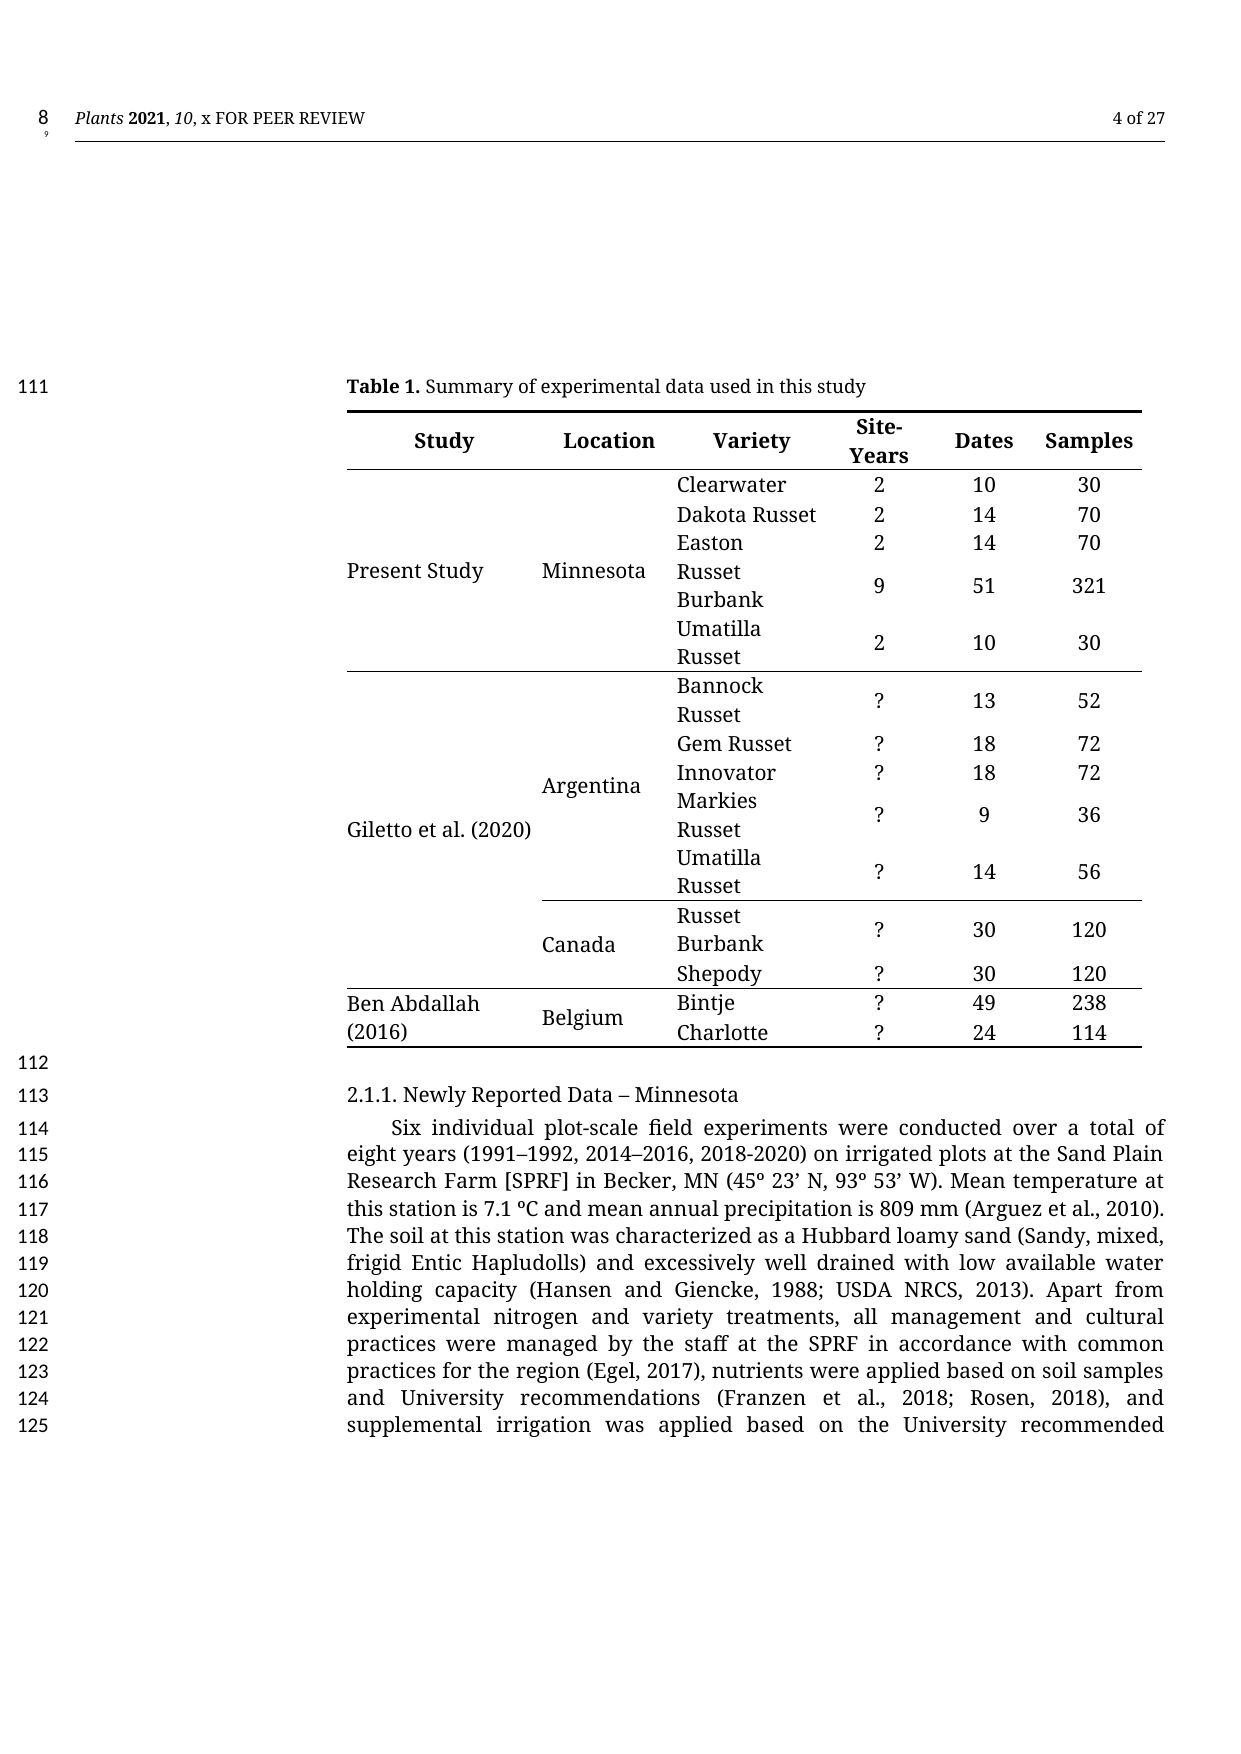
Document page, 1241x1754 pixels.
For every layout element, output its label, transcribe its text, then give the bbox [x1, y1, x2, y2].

table_cell ? [827, 958, 932, 987]
table_cell 52 [1037, 672, 1142, 728]
table_cell 10 [932, 614, 1037, 671]
table_cell 36 [1037, 786, 1142, 843]
table_cell 2 [827, 614, 932, 671]
table_cell Gem Russet [677, 729, 827, 758]
table_cell Belgium [542, 989, 677, 1046]
table_cell 2 [827, 470, 932, 499]
table_cell ? [827, 672, 932, 728]
table_cell 72 [1037, 758, 1142, 786]
table_cell 14 [932, 499, 1037, 528]
table_cell 9 [932, 786, 1037, 843]
table_header Location [542, 413, 677, 469]
table_cell 120 [1037, 901, 1142, 958]
table_cell Charlotte [677, 1017, 827, 1046]
table_cell Markies Russet [677, 786, 827, 843]
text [347, 1114, 1165, 1439]
table_cell Bintje [677, 989, 827, 1017]
subtitle 2.1.1. Newly Reported Data – Minnesota [347, 1081, 1165, 1108]
table_cell 30 [1037, 614, 1142, 671]
table_cell Minnesota [542, 470, 677, 671]
table_cell Russet Burbank [677, 901, 827, 958]
table_cell Umatilla Russet [677, 614, 827, 671]
table_cell Bannock Russet [677, 672, 827, 728]
table_cell Dakota Russet [677, 499, 827, 528]
table_cell 70 [1037, 528, 1142, 557]
table_cell ? [827, 729, 932, 758]
table_cell 56 [1037, 843, 1142, 900]
table_cell Ben Abdallah (2016) [347, 989, 542, 1046]
table_cell 18 [932, 729, 1037, 758]
table_cell 18 [932, 758, 1037, 786]
table_cell 14 [932, 528, 1037, 557]
table_cell 51 [932, 557, 1037, 614]
table_cell 14 [932, 843, 1037, 900]
table_cell 30 [1037, 470, 1142, 499]
table_cell ? [827, 1017, 932, 1046]
table_cell Canada [542, 901, 677, 987]
table_cell 10 [932, 470, 1037, 499]
table_cell ? [827, 786, 932, 843]
table_cell 70 [1037, 499, 1142, 528]
table_cell Innovator [677, 758, 827, 786]
table_cell Shepody [677, 958, 827, 987]
table_header Dates [932, 413, 1037, 469]
table_cell Umatilla Russet [677, 843, 827, 900]
table_cell 321 [1037, 557, 1142, 614]
table_cell 30 [932, 958, 1037, 987]
table_cell ? [827, 843, 932, 900]
table_cell 30 [932, 901, 1037, 958]
table_cell 9 [827, 557, 932, 614]
table_header Site-Years [827, 413, 932, 469]
table_cell 2 [827, 499, 932, 528]
table_cell Argentina [542, 672, 677, 900]
table_cell 72 [1037, 729, 1142, 758]
table_cell Easton [677, 528, 827, 557]
table_header Samples [1037, 413, 1142, 469]
table_cell 24 [932, 1017, 1037, 1046]
table_cell Present Study [347, 470, 542, 671]
table_cell ? [827, 989, 932, 1017]
table_cell 120 [1037, 958, 1142, 987]
table_cell 238 [1037, 989, 1142, 1017]
table_cell 2 [827, 528, 932, 557]
table_cell Giletto et al. (2020) [347, 672, 542, 987]
text Table 1. Summary of experimental data used in this study [347, 374, 1165, 398]
table_cell 49 [932, 989, 1037, 1017]
table_header Study [347, 413, 542, 469]
table_cell Clearwater [677, 470, 827, 499]
table_cell 13 [932, 672, 1037, 728]
table_header Variety [677, 413, 827, 469]
table_cell ? [827, 901, 932, 958]
table_cell 114 [1037, 1017, 1142, 1046]
table_cell ? [827, 758, 932, 786]
table_cell Russet Burbank [677, 557, 827, 614]
